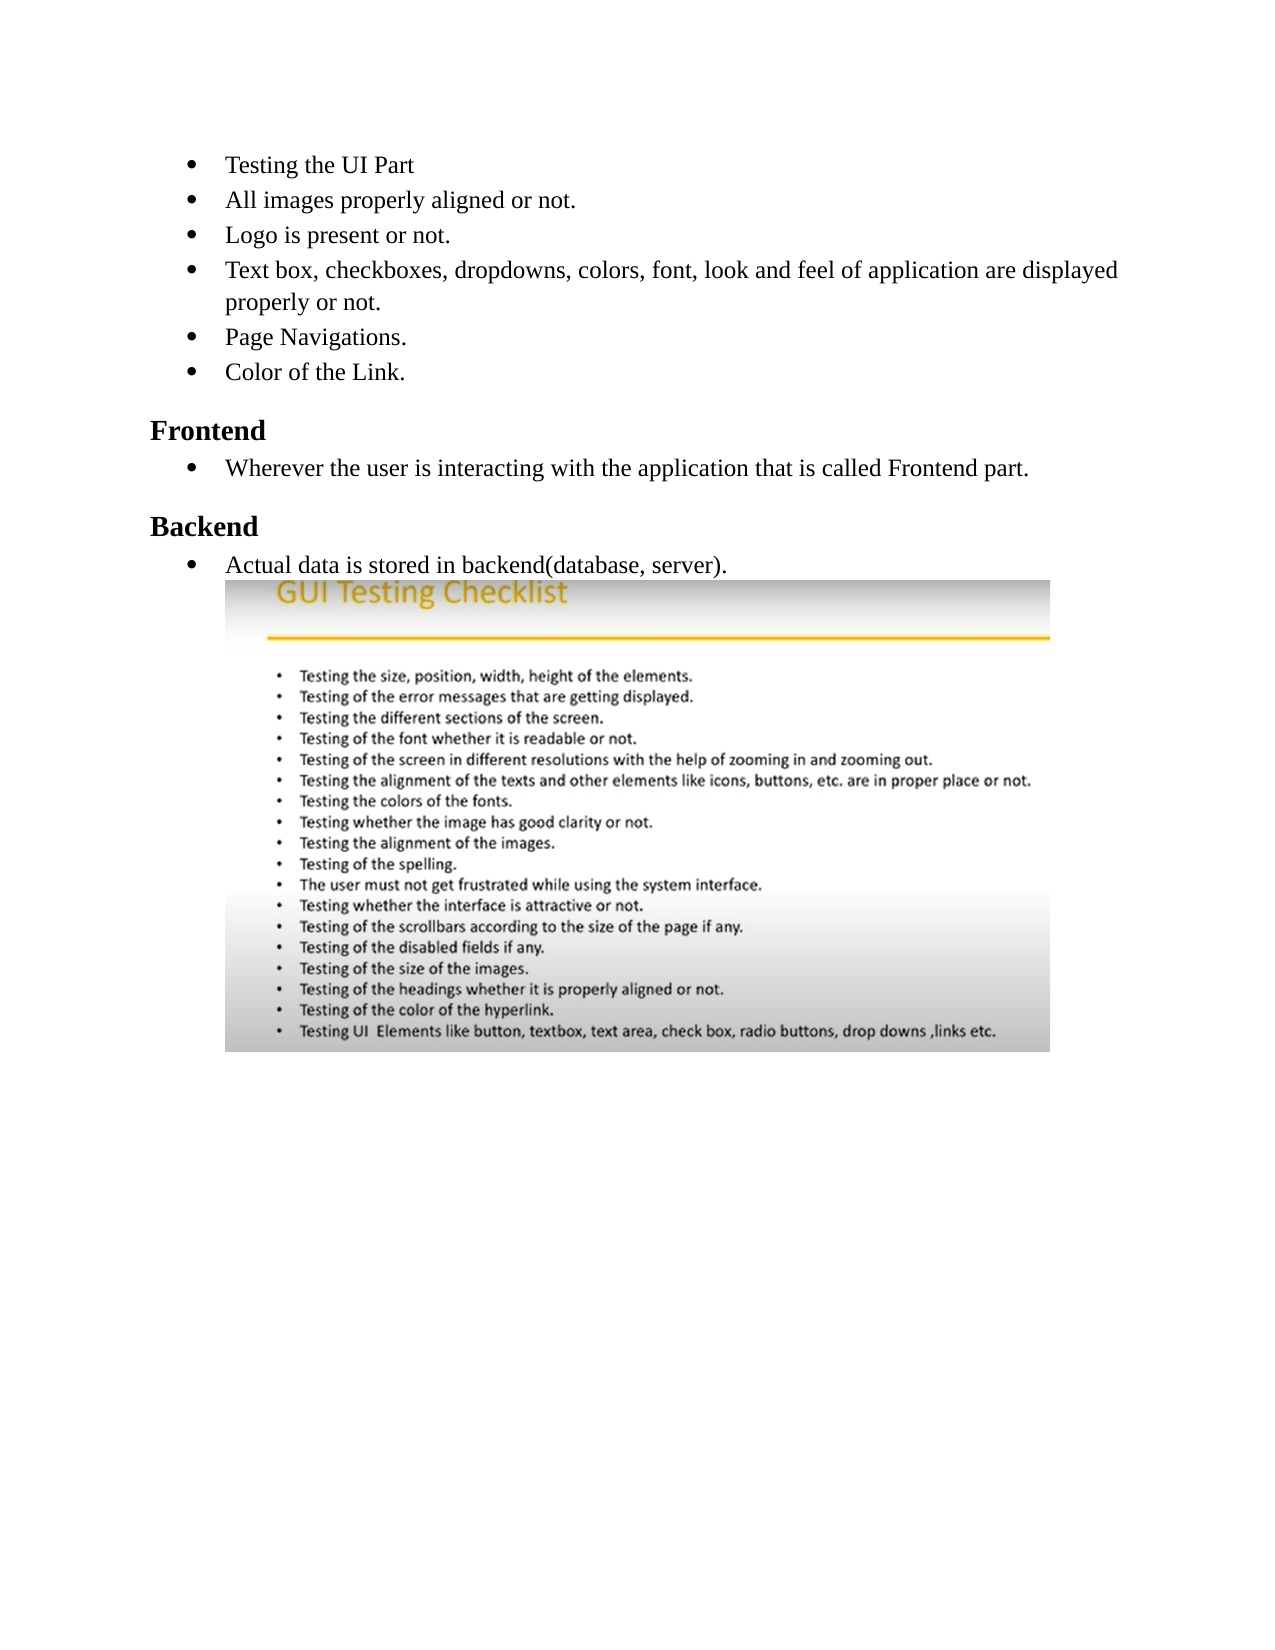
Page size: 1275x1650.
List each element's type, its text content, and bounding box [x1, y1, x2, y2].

subtitle Logo is present or not. [187, 220, 1125, 249]
subtitle Testing the UI Part [187, 150, 1125, 179]
subtitle Page Navigations. [187, 322, 1125, 351]
subtitle Color of the Link. [187, 357, 1125, 386]
subtitle Wherever the user is interacting with the application that is called Frontend part. [187, 453, 1125, 482]
subtitle Frontend [150, 413, 1125, 447]
subtitle All images properly aligned or not. [187, 185, 1125, 214]
subtitle Backend [150, 509, 1125, 543]
subtitle Actual data is stored in backend(database, server). [187, 550, 1125, 578]
subtitle Text box, checkboxes, dropdowns, colors, font, look and feel of application are displayed properly or not. [187, 256, 1125, 315]
picture [225, 580, 1050, 1052]
